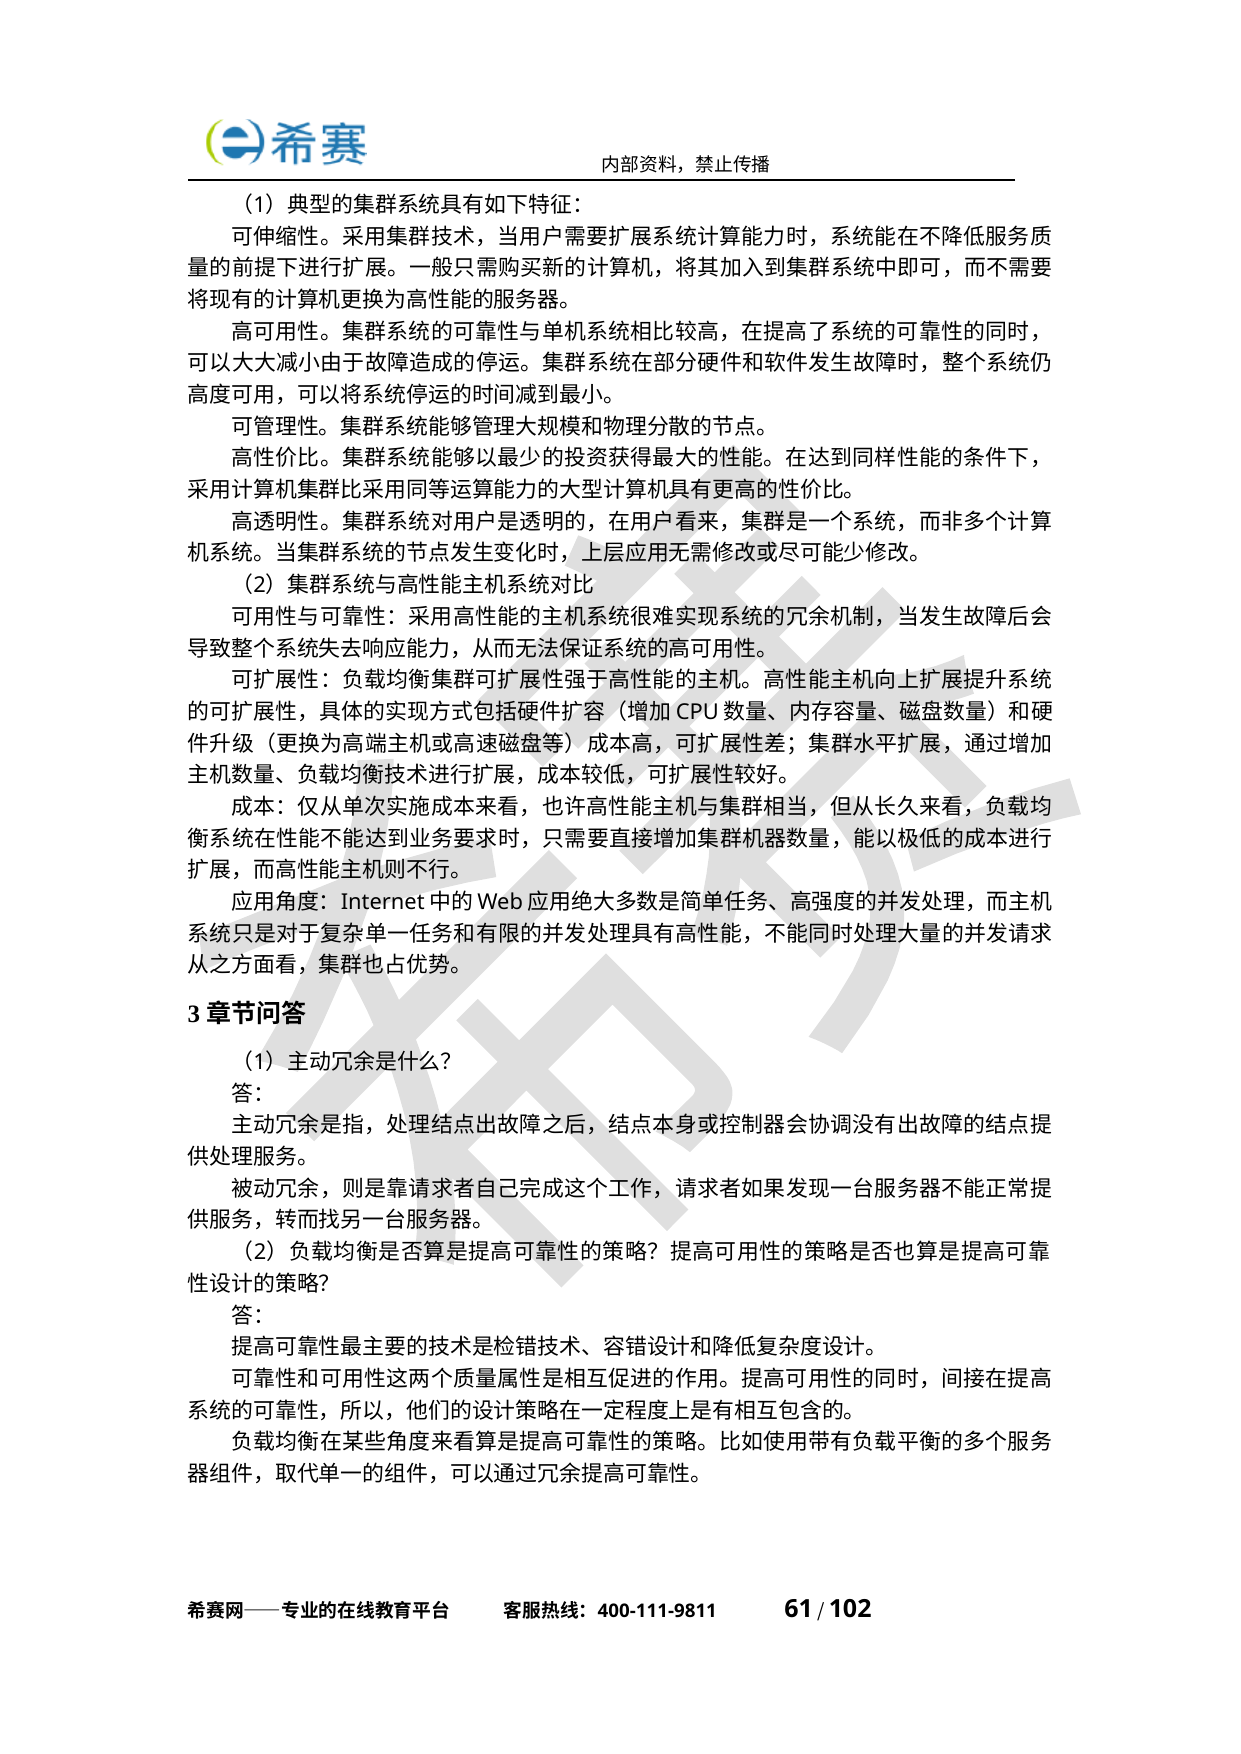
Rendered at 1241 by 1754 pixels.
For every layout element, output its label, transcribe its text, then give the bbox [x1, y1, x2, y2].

text 主动冗余是指，处理结点出故障之后，结点本身或控制器会协调没有出故障的结点提供处理服务。 [187, 1107, 1053, 1171]
text 可管理性。集群系统能够管理大规模和物理分散的节点。 [187, 409, 1053, 440]
text 可用性与可靠性：采用高性能的主机系统很难实现系统的冗余机制，当发生故障后会导致整个系统失去响应能力，从而无法保证系统的高可用性。 [187, 599, 1053, 662]
text 答： [187, 1076, 1053, 1107]
text 答： [187, 1298, 1053, 1329]
text 高可用性。集群系统的可靠性与单机系统相比较高，在提高了系统的可靠性的同时，可以大大减小由于故障造成的停运。集群系统在部分硬件和软件发生故障时，整个系统仍高度可用，可以将系统停运的时间减到最小。 [187, 314, 1053, 409]
text （2）集群系统与高性能主机系统对比 [187, 567, 1053, 599]
text 高透明性。集群系统对用户是透明的，在用户看来，集群是一个系统，而非多个计算机系统。当集群系统的节点发生变化时，上层应用无需修改或尽可能少修改。 [187, 504, 1053, 567]
text 提高可靠性最主要的技术是检错技术、容错设计和降低复杂度设计。 [187, 1329, 1053, 1361]
text （2）负载均衡是否算是提高可靠性的策略？提高可用性的策略是否也算是提高可靠性设计的策略？ [187, 1234, 1053, 1298]
picture [206, 114, 368, 172]
text 可靠性和可用性这两个质量属性是相互促进的作用。提高可用性的同时，间接在提高系统的可靠性，所以，他们的设计策略在一定程度上是有相互包含的。 [187, 1361, 1053, 1424]
text 高性价比。集群系统能够以最少的投资获得最大的性能。在达到同样性能的条件下，采用计算机集群比采用同等运算能力的大型计算机具有更高的性价比。 [187, 440, 1053, 504]
text 被动冗余，则是靠请求者自己完成这个工作，请求者如果发现一台服务器不能正常提供服务，转而找另一台服务器。 [187, 1171, 1053, 1234]
text 负载均衡在某些角度来看算是提高可靠性的策略。比如使用带有负载平衡的多个服务器组件，取代单一的组件，可以通过冗余提高可靠性。 [187, 1424, 1053, 1488]
text 可扩展性：负载均衡集群可扩展性强于高性能的主机。高性能主机向上扩展提升系统的可扩展性，具体的实现方式包括硬件扩容（增加CPU数量、内存容量、磁盘数量）和硬件升级（更换为高端主机或高速磁盘等）成本高，可扩展性差；集群水平扩展，通过增加主机数量、负载均衡技术进行扩展，成本较低，可扩展性较好。 [187, 662, 1053, 789]
text 成本：仅从单次实施成本来看，也许高性能主机与集群相当，但从长久来看，负载均衡系统在性能不能达到业务要求时，只需要直接增加集群机器数量，能以极低的成本进行扩展，而高性能主机则不行。 [187, 789, 1053, 884]
text （1）典型的集群系统具有如下特征： [187, 187, 1053, 219]
text （1）主动冗余是什么？ [187, 1044, 1053, 1076]
text 可伸缩性。采用集群技术，当用户需要扩展系统计算能力时，系统能在不降低服务质量的前提下进行扩展。一般只需购买新的计算机，将其加入到集群系统中即可，而不需要将现有的计算机更换为高性能的服务器。 [187, 219, 1053, 314]
text 应用角度：Internet中的Web应用绝大多数是简单任务、高强度的并发处理，而主机系统只是对于复杂单一任务和有限的并发处理具有高性能，不能同时处理大量的并发请求。从之方面看，集群也占优势。 [187, 884, 1053, 979]
subtitle 3 章节问答 [187, 979, 1053, 1044]
